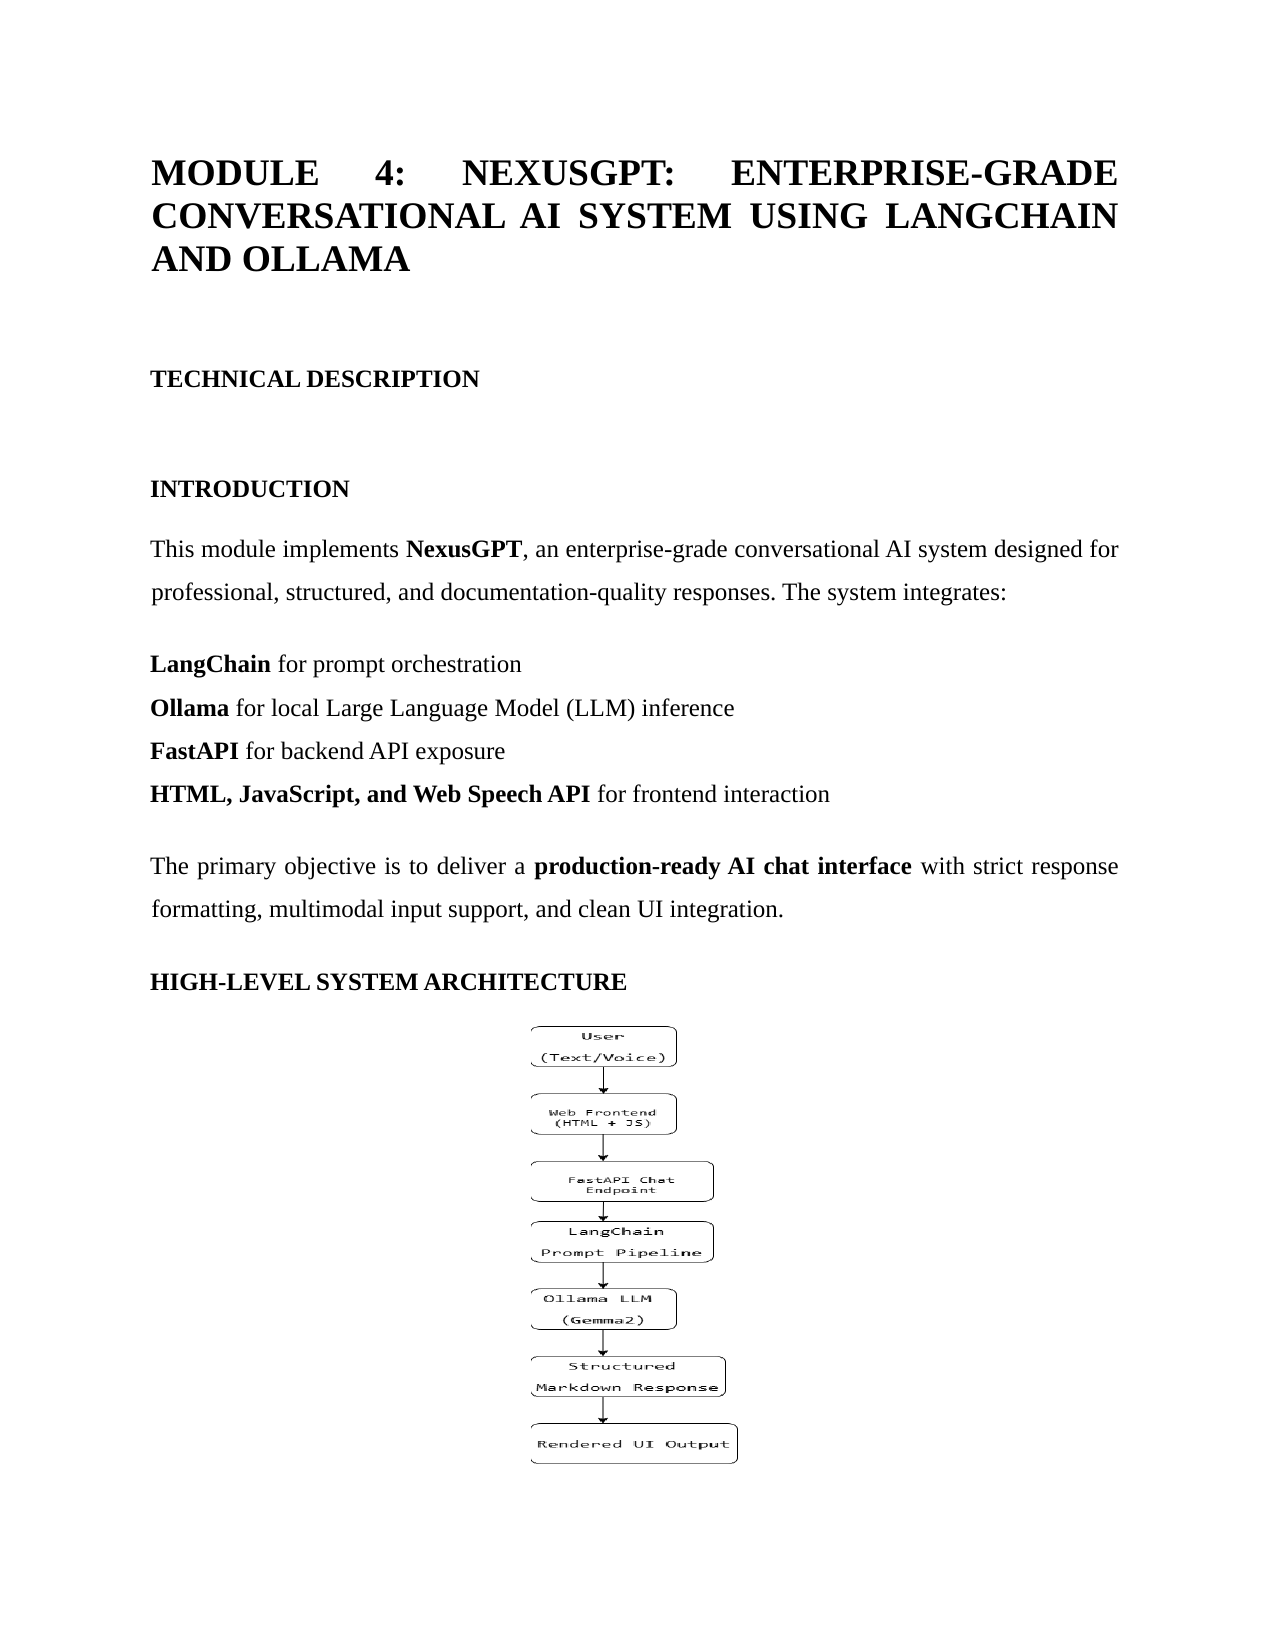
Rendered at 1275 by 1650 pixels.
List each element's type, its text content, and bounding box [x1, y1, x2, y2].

text FastAPI for backend API exposure [150, 736, 1119, 764]
text HTML, JavaScript, and Web Speech API for frontend interaction [150, 779, 1119, 808]
subtitle Module 4: NexusGPT: Enterprise-Grade Conversational AI System using LangChain and Ollama [151, 150, 1119, 279]
text The primary objective is to deliver a production-ready AI chat interface with strict response formatting, multimodal input support, and clean UI integration. [150, 851, 1119, 923]
picture [531, 1021, 738, 1464]
text High-Level System Architecture [150, 967, 1119, 995]
text This module implements NexusGPT, an enterprise-grade conversational AI system designed for professional, structured, and documentation-quality responses. The system integrates: [150, 534, 1119, 606]
text Ollama for local Large Language Model (LLM) inference [150, 693, 1119, 721]
text Technical DESCRIPTION [150, 364, 1119, 392]
text LangChain for prompt orchestration [150, 649, 1119, 678]
text Introduction [150, 474, 1119, 503]
